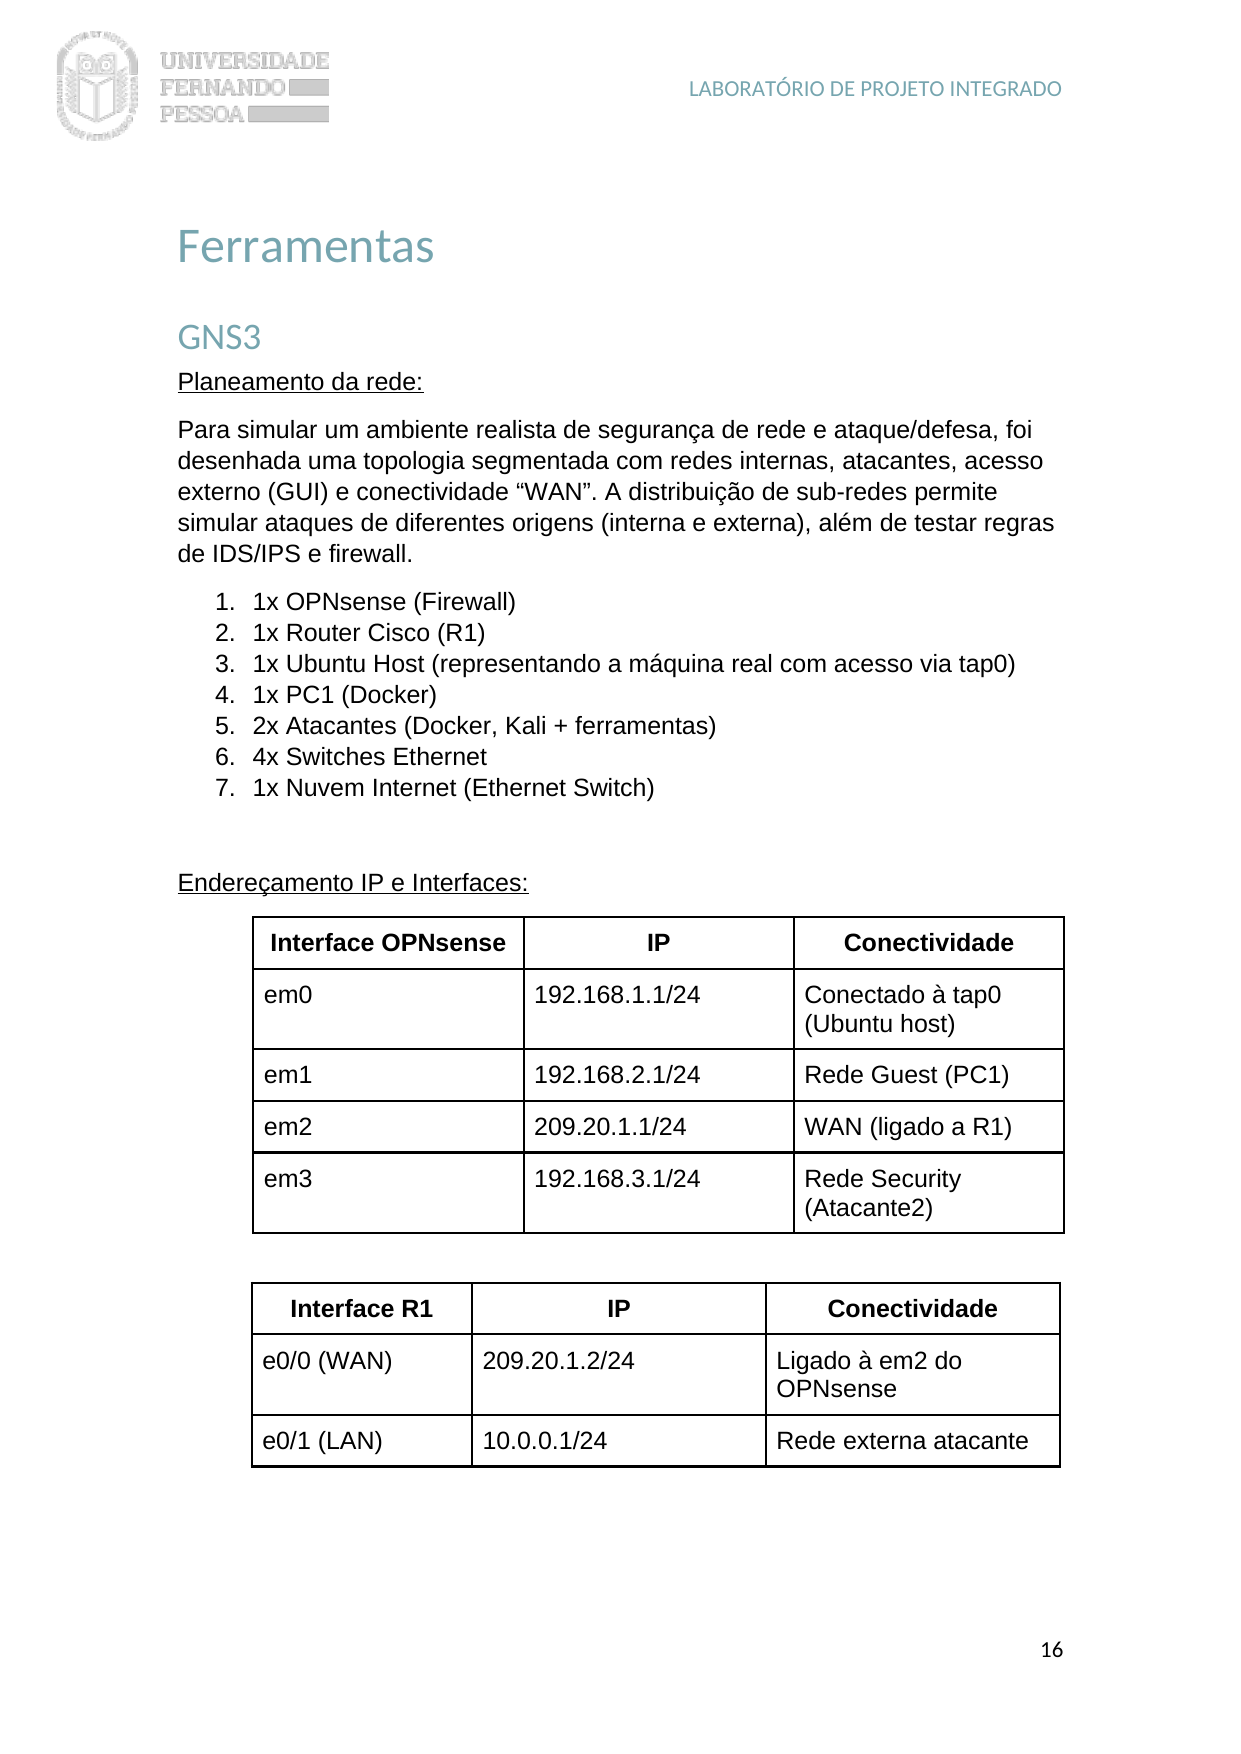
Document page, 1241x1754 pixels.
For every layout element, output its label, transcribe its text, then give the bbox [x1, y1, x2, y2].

list 1x PC1 (Docker) [215, 680, 1063, 708]
text Para simular um ambiente realista de segurança de rede e ataque/defesa, foi desenhada uma topologia segmentada com redes internas, atacantes, acesso externo (GUI) e conectividade “WAN”. A distribuição de sub-redes permite simular ataques de diferentes origens (interna e externa), além de testar regras de IDS/IPS e firewall. [177, 415, 1063, 568]
picture [56, 31, 329, 141]
subtitle Ferramentas [177, 214, 1063, 275]
text Endereçamento IP e Interfaces: [177, 868, 1063, 897]
text Planeamento da rede: [177, 367, 1063, 396]
list 1x Nuvem Internet (Ethernet Switch) [215, 773, 1063, 802]
list 1x Ubuntu Host (representando a máquina real com acesso via tap0) [215, 649, 1063, 677]
subtitle GNS3 [177, 313, 1063, 359]
list 4x Switches Ethernet [215, 742, 1063, 771]
list 1x OPNsense (Firewall) [215, 587, 1063, 615]
list 1x Router Cisco (R1) [215, 618, 1063, 646]
list 2x Atacantes (Docker, Kali + ferramentas) [215, 711, 1063, 739]
